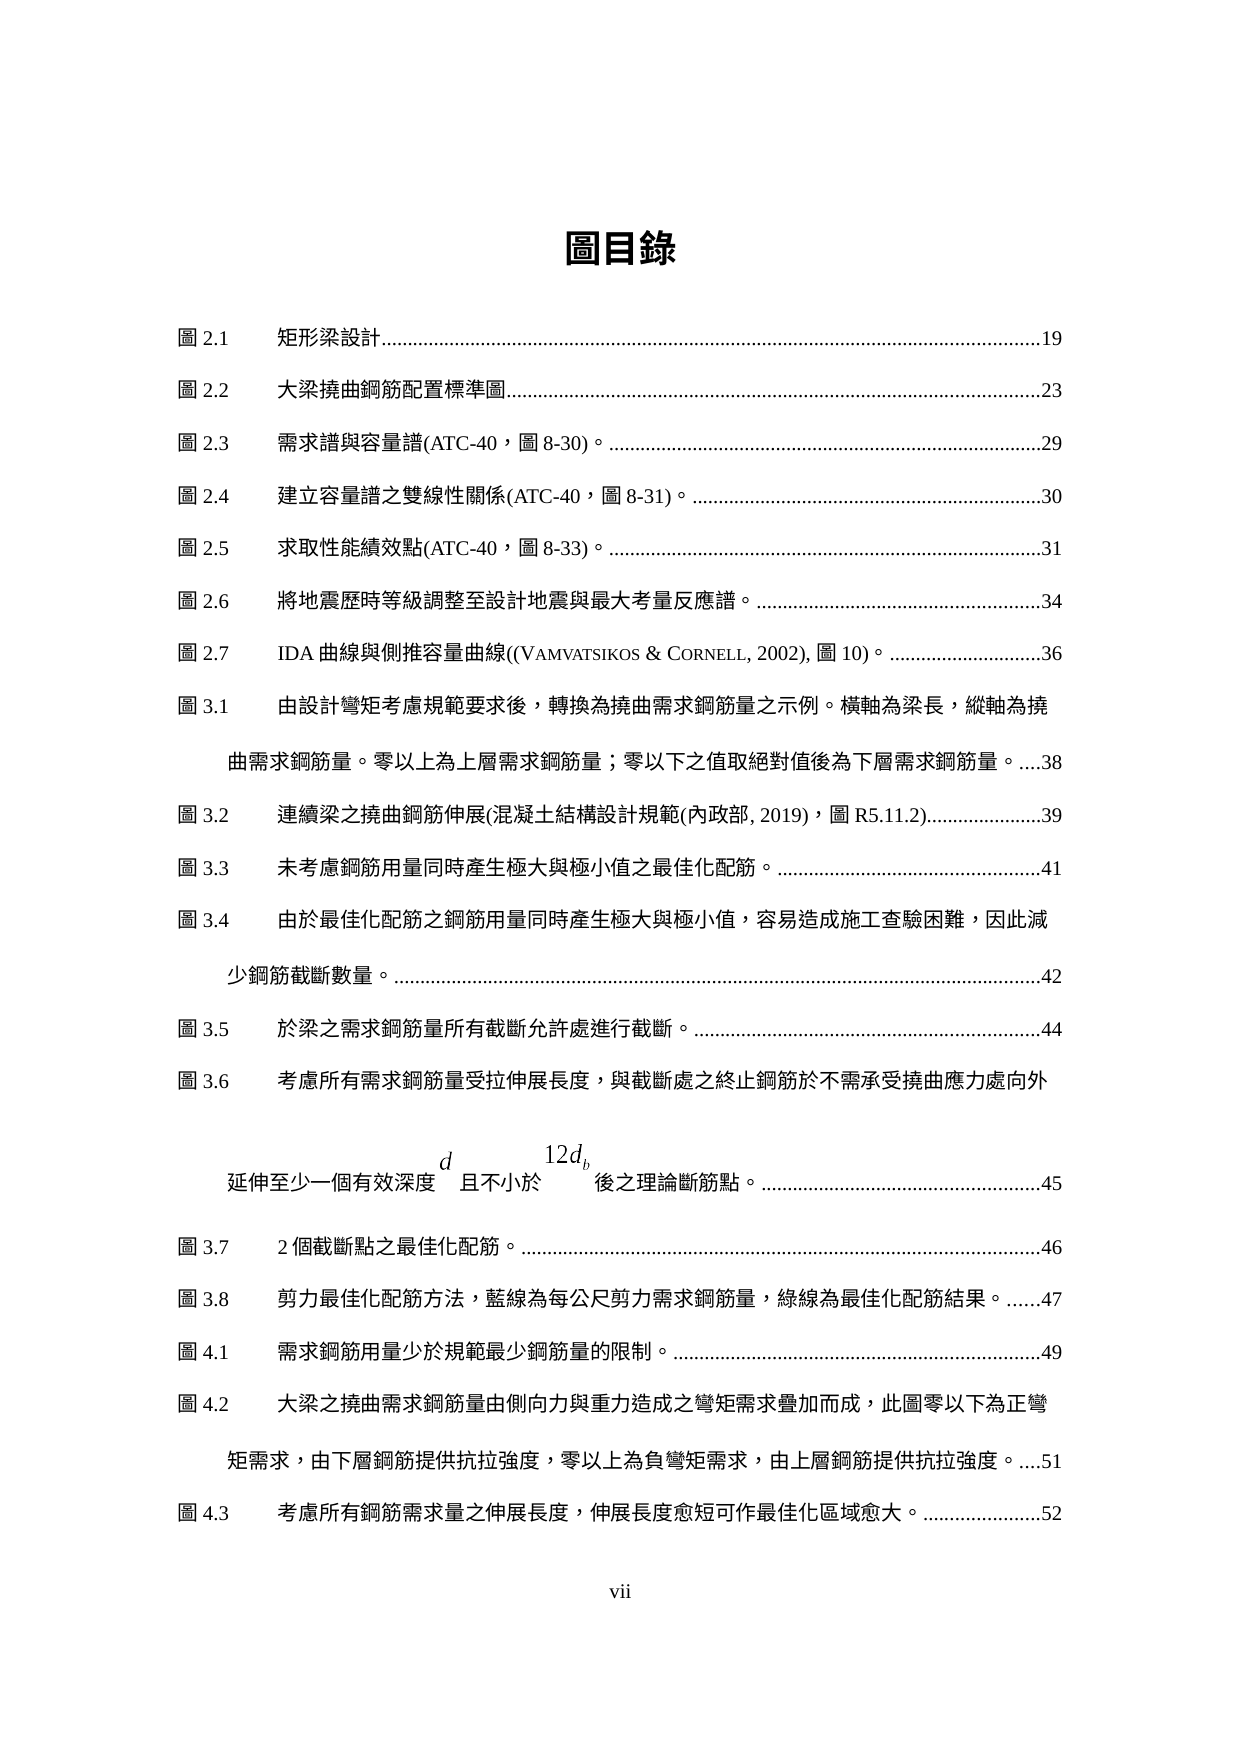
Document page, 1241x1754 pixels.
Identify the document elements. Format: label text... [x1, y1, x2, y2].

text 圖 2.6 將地震歷時等級調整至設計地震與最大考量反應譜。 34 [177, 580, 1063, 618]
text 圖 3.3 未考慮鋼筋用量同時產生極大與極小值之最佳化配筋。 41 [177, 847, 1063, 884]
text 圖 2.5 求取性能績效點(ATC-40，圖8-33)。 31 [177, 528, 1063, 565]
text 圖 3.2 連續梁之撓曲鋼筋伸展(混凝土結構設計規範(內政部, 2019)，圖R5.11.2) 39 [177, 794, 1063, 832]
text 圖 3.4 由於最佳化配筋之鋼筋用量同時產生極大與極小值，容易造成施工查驗困難，因此減少鋼筋截斷數量。 42 [177, 900, 1063, 993]
text 圖 2.7 IDA曲線與側推容量曲線((Vamvatsikos & Cornell, 2002), 圖10)。 36 [177, 633, 1063, 671]
title 圖目錄 [177, 209, 1063, 284]
text 圖 3.8 剪力最佳化配筋方法，藍線為每公尺剪力需求鋼筋量，綠線為最佳化配筋結果。 47 [177, 1279, 1063, 1316]
text 圖 3.5 於梁之需求鋼筋量所有截斷允許處進行截斷。 44 [177, 1008, 1063, 1046]
text 圖 4.1 需求鋼筋用量少於規範最少鋼筋量的限制。 49 [177, 1331, 1063, 1369]
text 圖 3.7 2個截斷點之最佳化配筋。 46 [177, 1226, 1063, 1264]
text 圖 2.2 大梁撓曲鋼筋配置標準圖 23 [177, 370, 1063, 407]
text 圖 2.4 建立容量譜之雙線性關係(ATC-40，圖8-31)。 30 [177, 475, 1063, 513]
text 圖 3.6 考慮所有需求鋼筋量受拉伸展長度，與截斷處之終止鋼筋於不需承受撓曲應力處向外延伸至少一個有效深度且不小於後之理論斷筋點。 45 [177, 1061, 1063, 1211]
text 圖 4.2 大梁之撓曲需求鋼筋量由側向力與重力造成之彎矩需求疊加而成，此圖零以下為正彎矩需求，由下層鋼筋提供抗拉強度，零以上為負彎矩需求，由上層鋼筋提供抗拉強度。 51 [177, 1384, 1063, 1478]
text 圖 2.3 需求譜與容量譜(ATC-40，圖8-30)。 29 [177, 423, 1063, 460]
text 圖 2.1 矩形梁設計 19 [177, 317, 1063, 355]
text 圖 3.1 由設計彎矩考慮規範要求後，轉換為撓曲需求鋼筋量之示例。橫軸為梁長，縱軸為撓曲需求鋼筋量。零以上為上層需求鋼筋量；零以下之值取絕對值後為下層需求鋼筋量。 38 [177, 686, 1063, 779]
text 圖 4.3 考慮所有鋼筋需求量之伸展長度，伸展長度愈短可作最佳化區域愈大。 52 [177, 1493, 1063, 1530]
